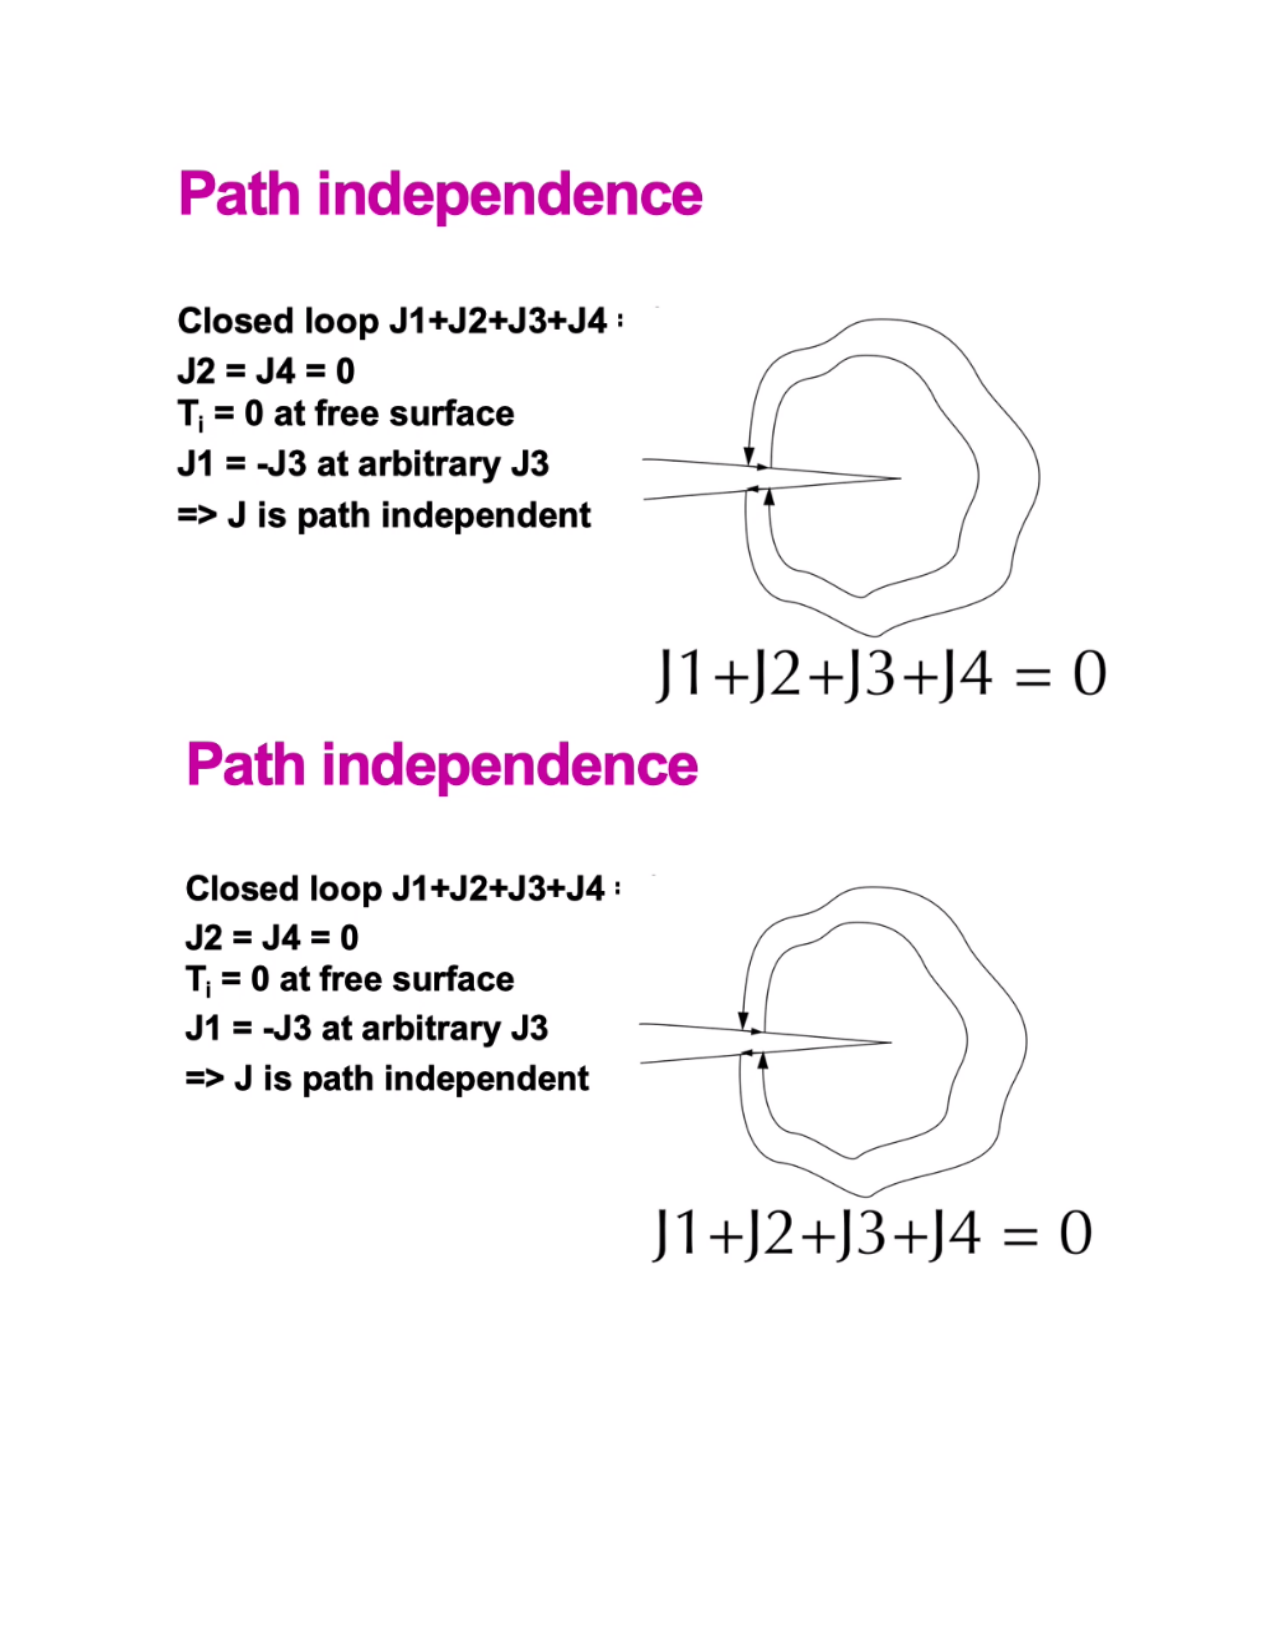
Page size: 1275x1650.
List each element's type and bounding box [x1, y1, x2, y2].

picture [150, 150, 1125, 719]
picture [150, 722, 1125, 1290]
